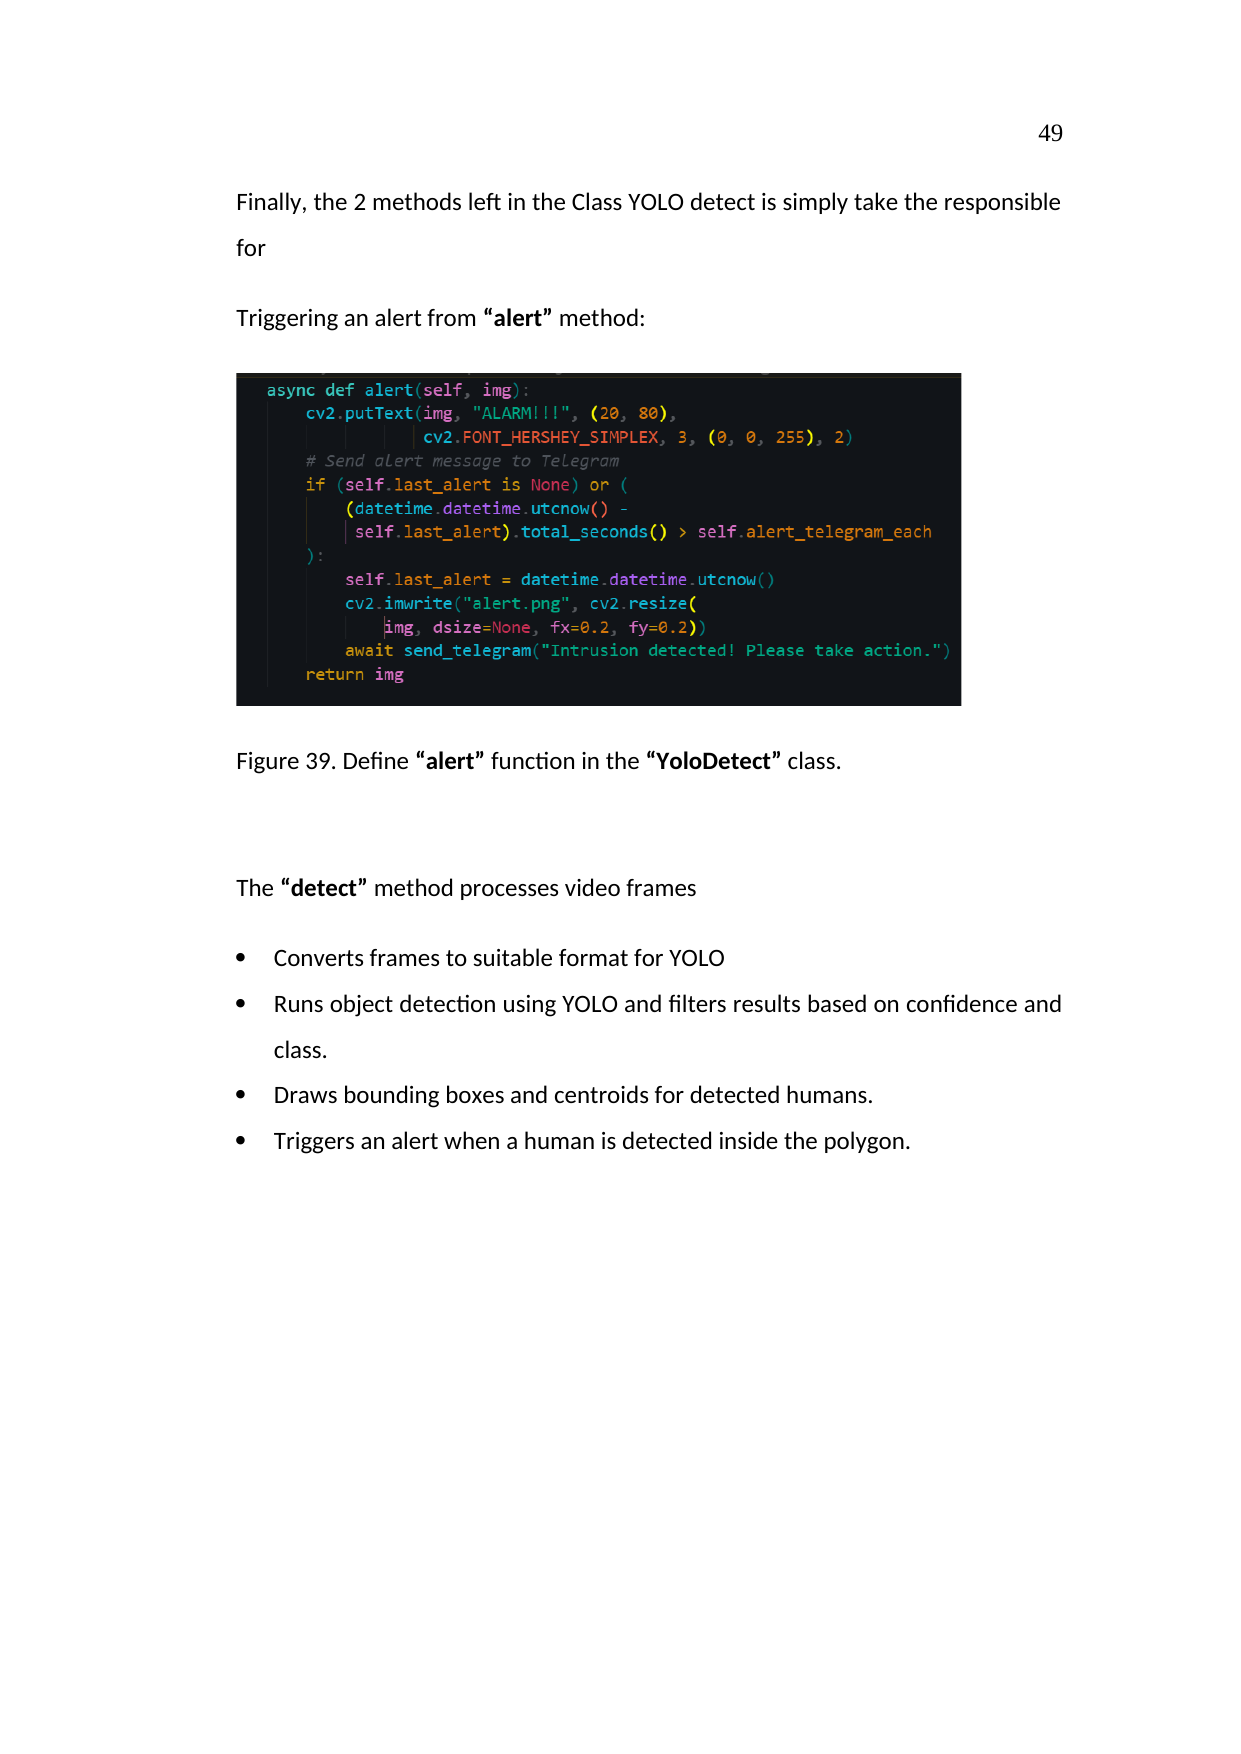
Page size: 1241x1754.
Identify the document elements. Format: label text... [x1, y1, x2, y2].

text Triggering an alert from “alert” method: [236, 303, 1063, 333]
picture [236, 373, 962, 706]
list Triggers an alert when a human is detected inside the polygon. [236, 1125, 1063, 1156]
list Converts frames to suitable format for YOLO [236, 942, 1063, 973]
list Runs object detection using YOLO and filters results based on confidence and class. [236, 988, 1063, 1064]
text Figure 39. Define “alert” function in the “YoloDetect” class. [236, 745, 1063, 776]
list Draws bounding boxes and centroids for detected humans. [236, 1079, 1063, 1110]
text Finally, the 2 methods left in the Class YOLO detect is simply take the responsible for [236, 186, 1063, 262]
text The “detect” method processes video frames [236, 872, 1063, 902]
